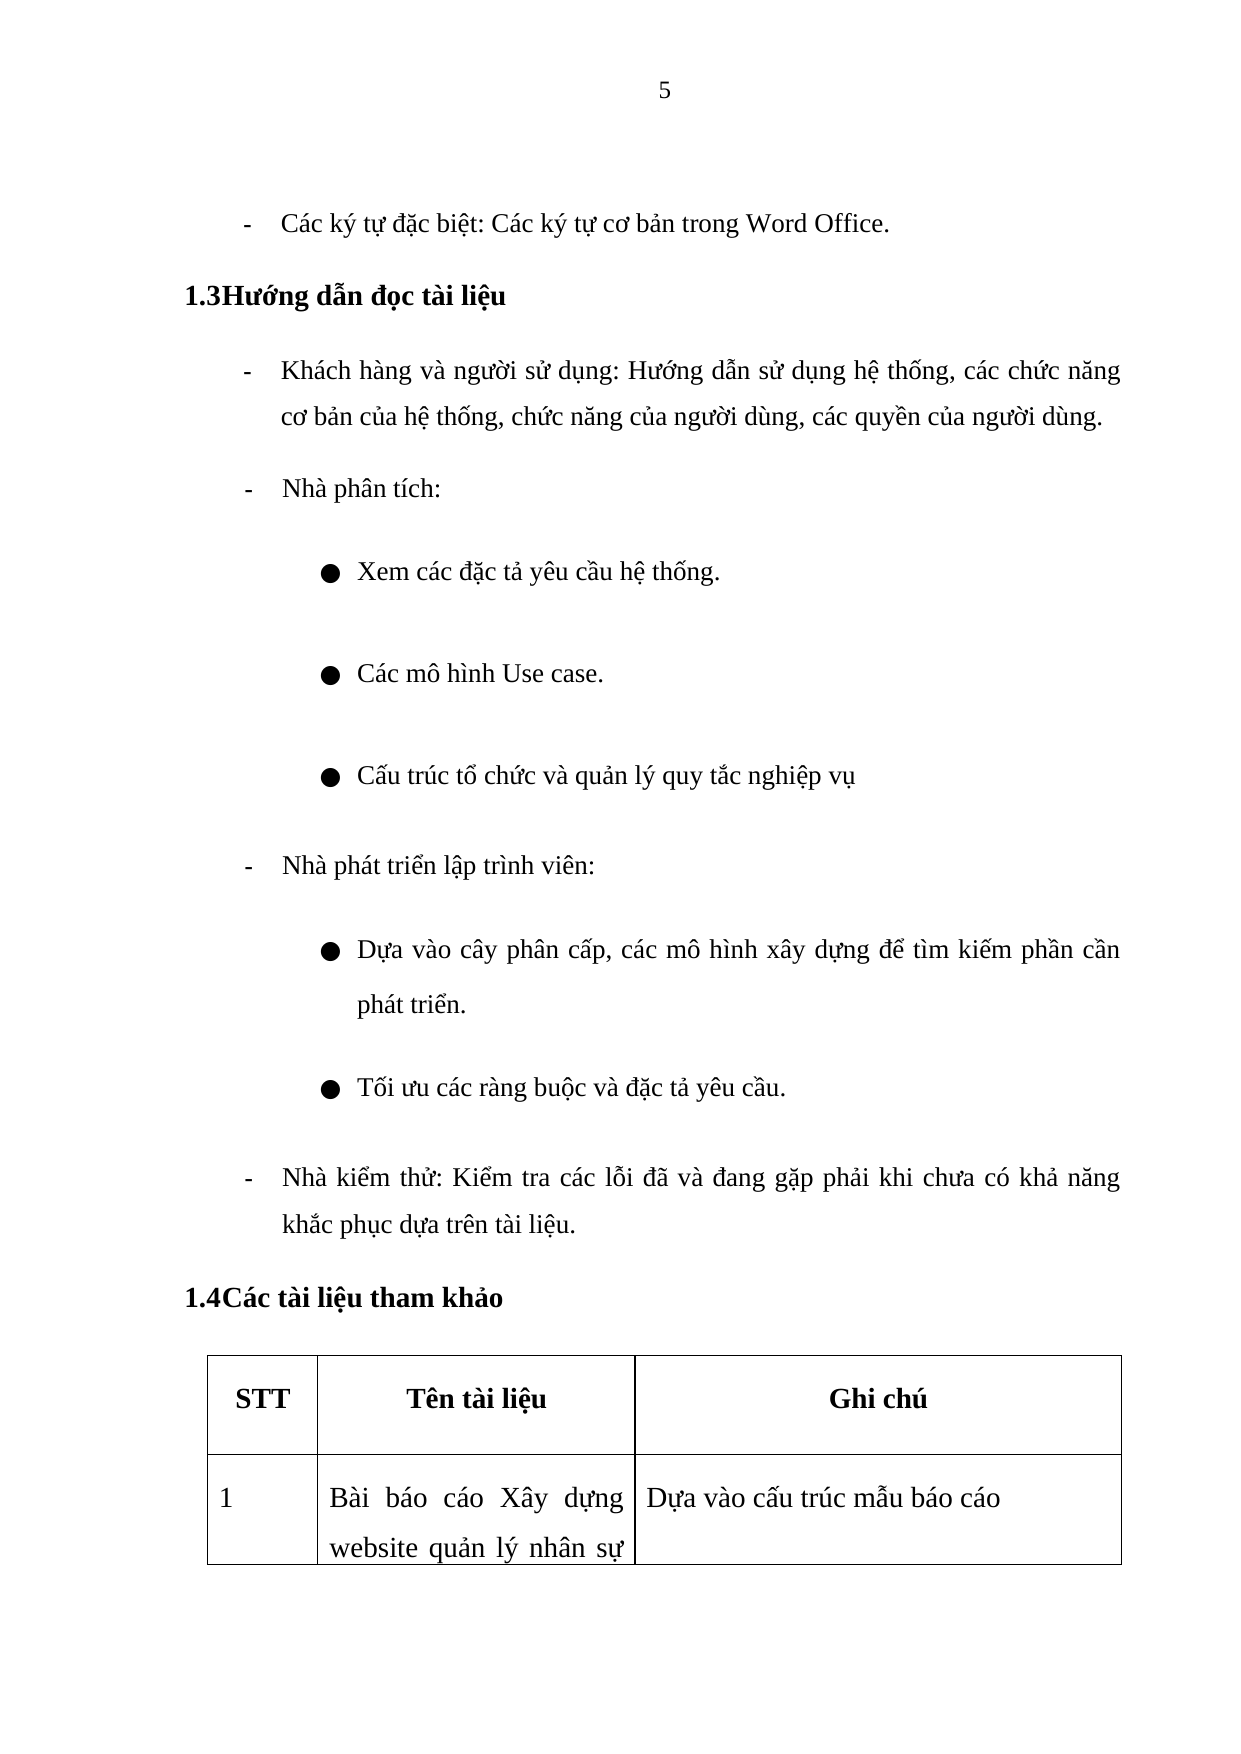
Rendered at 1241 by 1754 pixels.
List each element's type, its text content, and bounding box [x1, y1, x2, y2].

table_cell 1 [208, 1455, 317, 1564]
list Nhà phân tích: [244, 472, 1122, 503]
list Khách hàng và người sử dụng: Hướng dẫn sử dụng hệ thống, các chức năng cơ bản của hệ thống, chức năng của người dùng, các quyền của người dùng. [243, 354, 1122, 432]
list Các tài liệu tham khảo [184, 1280, 1122, 1313]
list Tối ưu các ràng buộc và đặc tả yêu cầu. [319, 1059, 1122, 1111]
list Dựa vào cây phân cấp, các mô hình xây dựng để tìm kiếm phần cần phát triển. [319, 921, 1122, 1019]
list Nhà kiểm thử: Kiểm tra các lỗi đã và đang gặp phải khi chưa có khả năng khắc phục dựa trên tài liệu. [244, 1161, 1122, 1239]
list Cấu trúc tổ chức và quản lý quy tắc nghiệp vụ [319, 747, 1122, 799]
list Xem các đặc tả yêu cầu hệ thống. [319, 544, 1122, 595]
list Nhà phát triển lập trình viên: [244, 849, 1122, 881]
list Các ký tự đặc biệt: Các ký tự cơ bản trong Word Office. [243, 207, 1122, 238]
table_header Ghi chú [636, 1356, 1121, 1454]
list Các mô hình Use case. [319, 646, 1122, 697]
list Hướng dẫn đọc tài liệu [184, 278, 1122, 312]
table_header STT [208, 1356, 317, 1454]
table_header Tên tài liệu [318, 1356, 634, 1454]
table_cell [318, 1455, 634, 1564]
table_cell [636, 1455, 1121, 1564]
